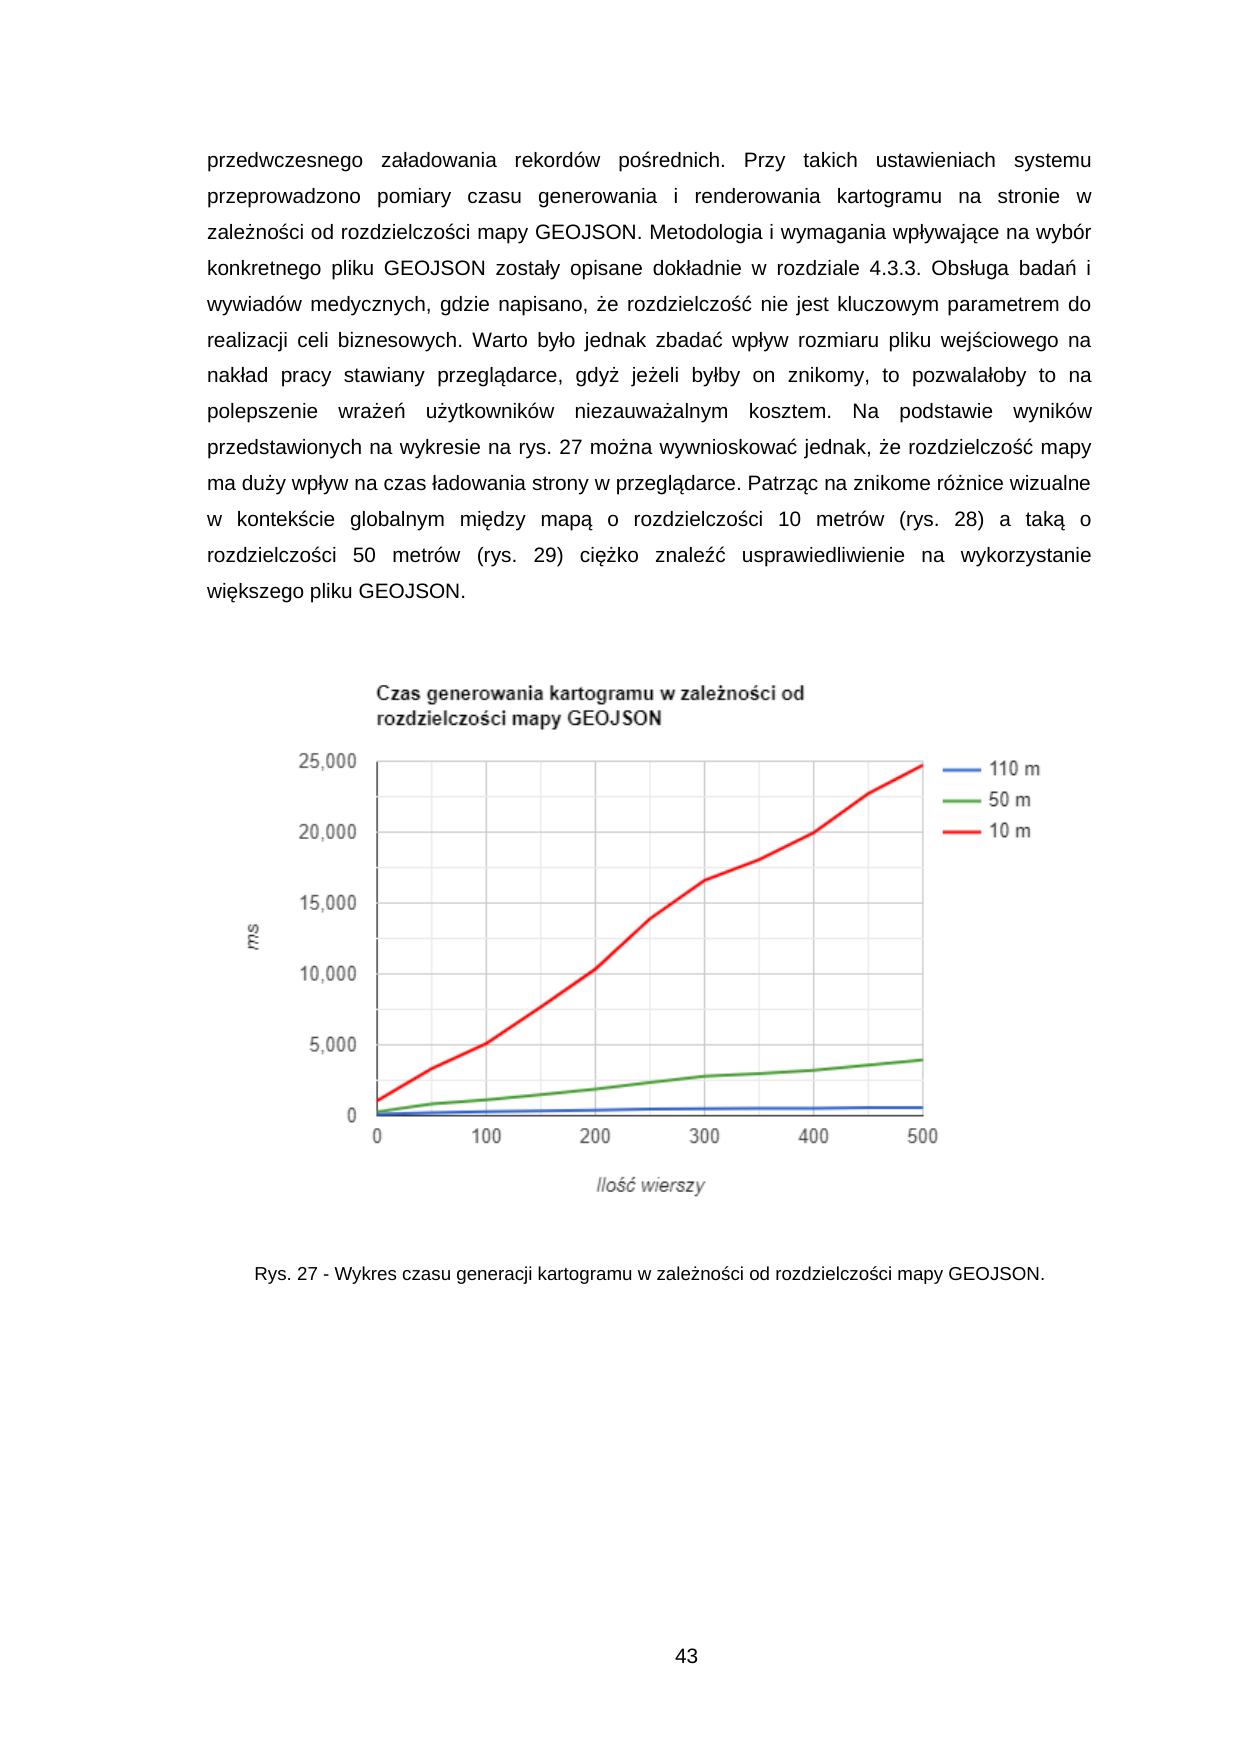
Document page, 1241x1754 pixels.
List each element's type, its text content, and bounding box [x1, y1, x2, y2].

text Rys. 27 - Wykres czasu generacji kartogramu w zależności od rozdzielczości mapy GEOJSON. [207, 1263, 1092, 1284]
picture [207, 650, 1092, 1226]
